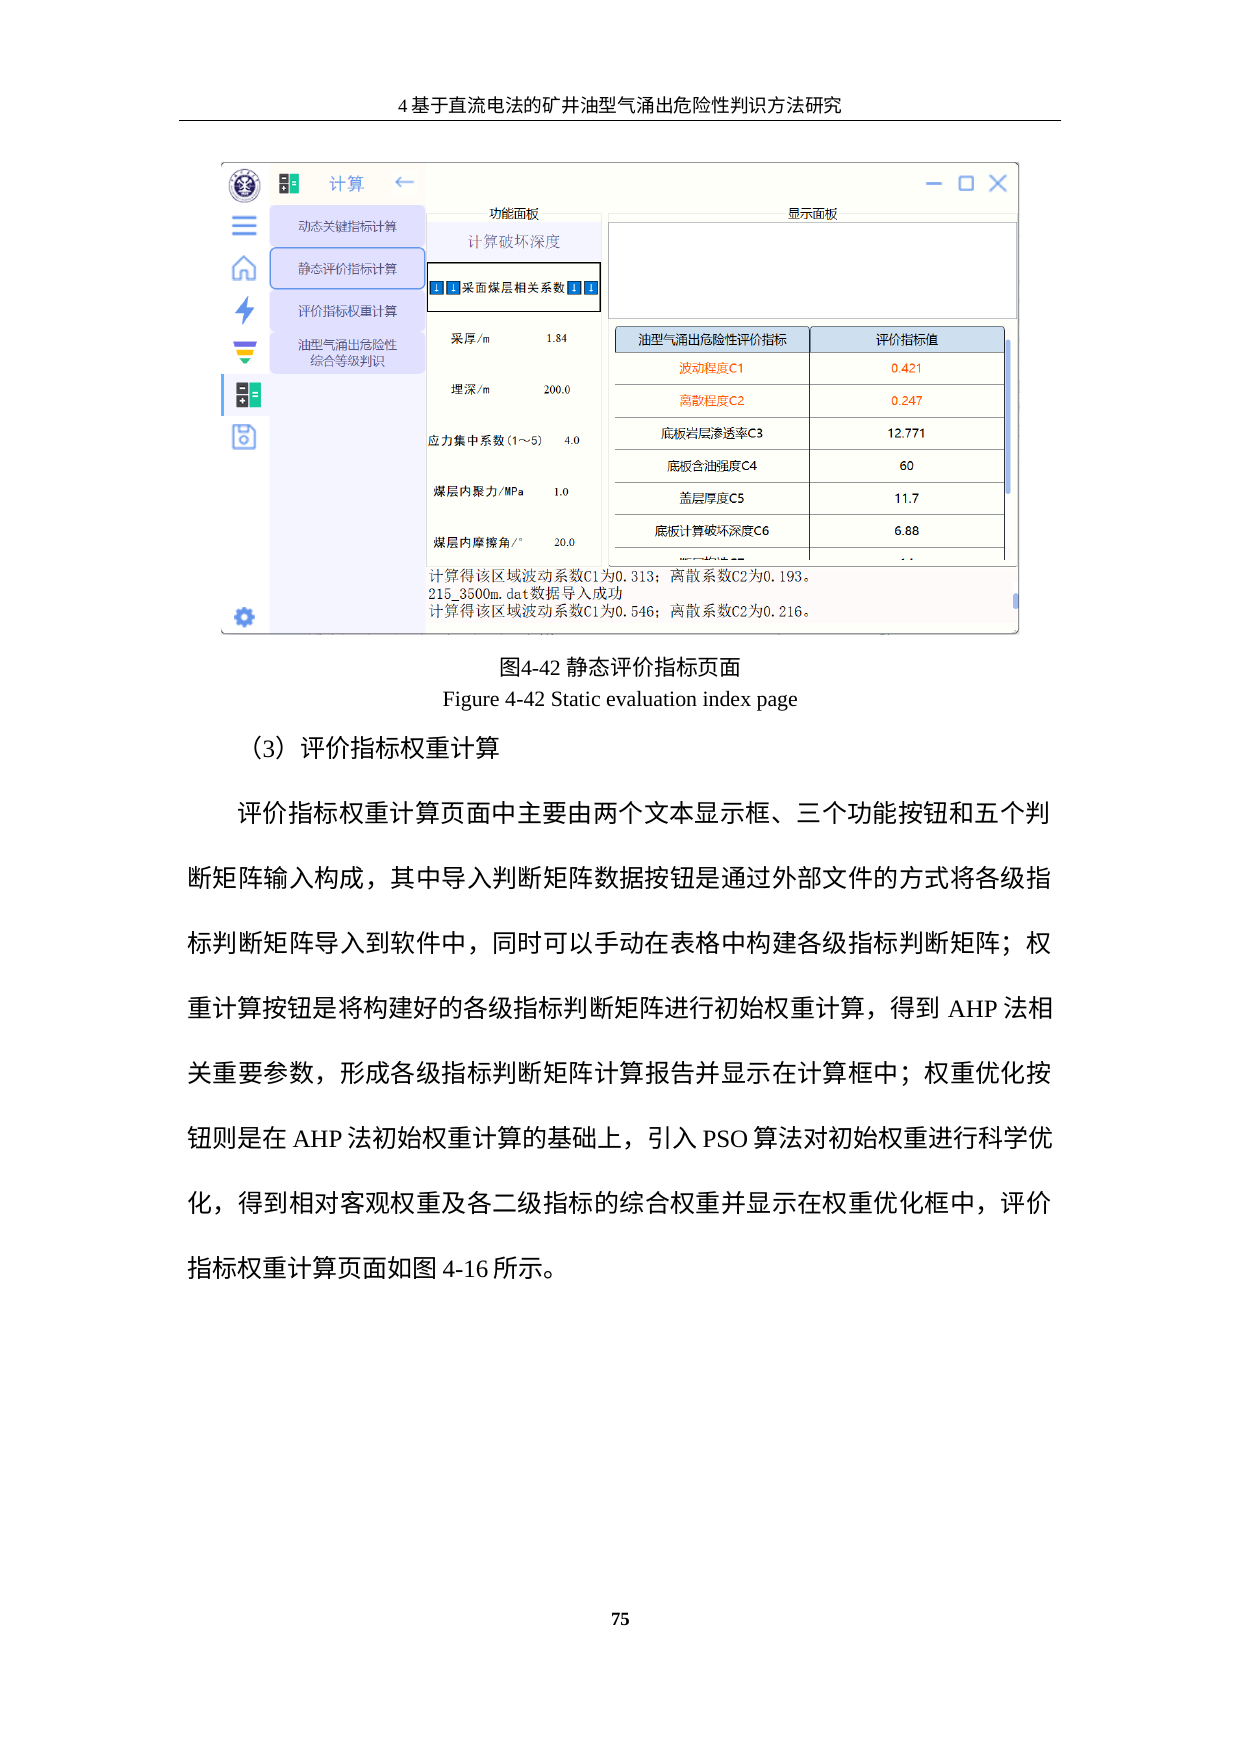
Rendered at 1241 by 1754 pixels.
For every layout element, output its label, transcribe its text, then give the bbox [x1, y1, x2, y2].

text （3）评价指标权重计算 [187, 714, 1053, 779]
picture [221, 162, 1020, 635]
text 评价指标权重计算页面中主要由两个文本显示框、三个功能按钮和五个判断矩阵输入构成，其中导入判断矩阵数据按钮是通过外部文件的方式将各级指标判断矩阵导入到软件中，同时可以手动在表格中构建各级指标判断矩阵；权重计算按钮是将构建好的各级指标判断矩阵进行初始权重计算，得到AHP法相关重要参数，形成各级指标判断矩阵计算报告并显示在计算框中；权重优化按钮则是在AHP法初始权重计算的基础上，引入PSO算法对初始权重进行科学优化，得到相对客观权重及各二级指标的综合权重并显示在权重优化框中，评价指标权重计算页面如图4-16所示。 [187, 779, 1053, 1299]
